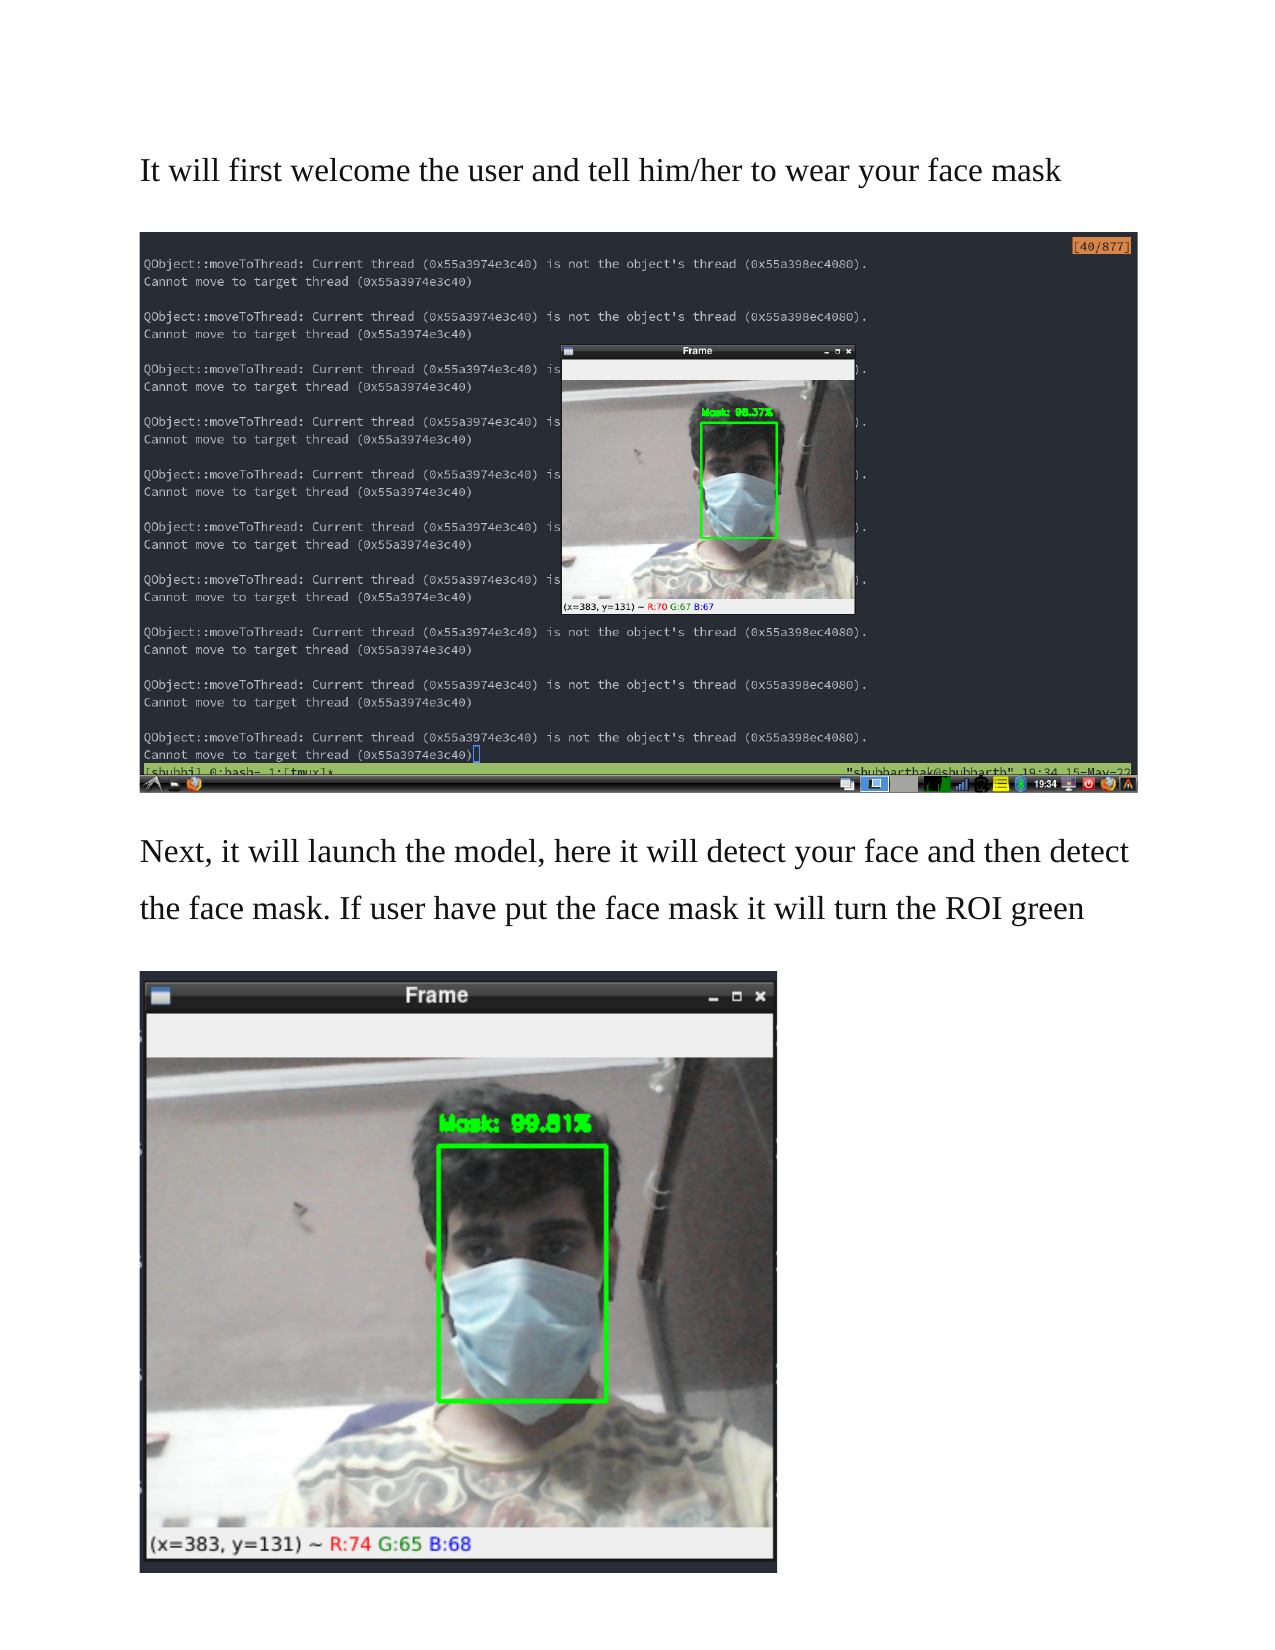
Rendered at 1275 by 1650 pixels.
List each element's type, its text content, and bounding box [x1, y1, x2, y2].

picture [139, 232, 1138, 793]
picture [139, 971, 778, 1573]
text Next, it will launch the model, here it will detect your face and then detect the face mask. If user have put the face mask it will turn the ROI green [139, 831, 1137, 927]
text It will first welcome the user and tell him/her to wear your face mask [139, 150, 1137, 188]
